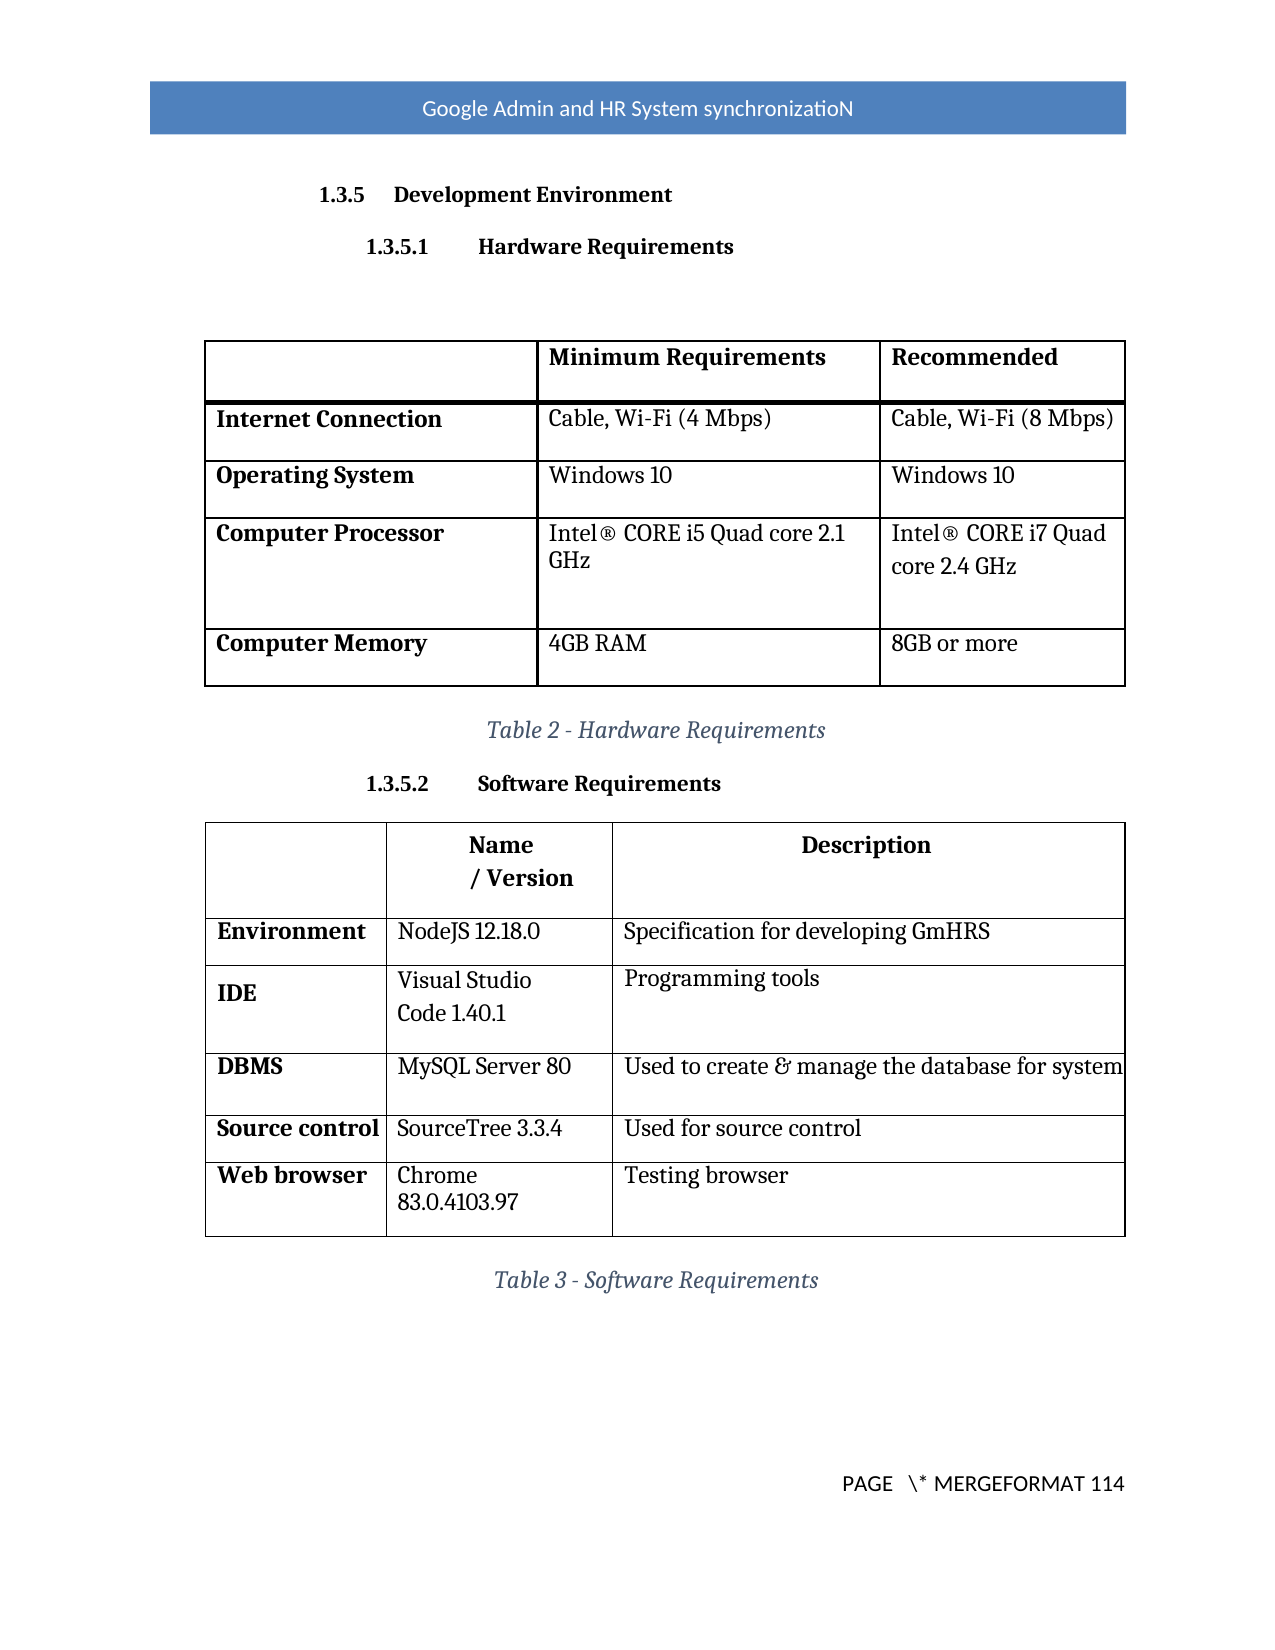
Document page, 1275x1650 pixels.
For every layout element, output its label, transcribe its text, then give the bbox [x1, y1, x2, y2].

subtitle Software Requirements [366, 770, 1125, 797]
table_cell Source control [206, 1116, 386, 1162]
subtitle Development Environment [319, 181, 1125, 208]
table_cell Operating System [206, 462, 536, 517]
table_cell Web browser [206, 1163, 386, 1236]
table_cell Computer Processor [206, 519, 536, 627]
table_cell Computer Memory [206, 630, 536, 685]
subtitle Hardware Requirements [366, 233, 1125, 260]
table_header [206, 342, 536, 400]
table_cell DBMS [206, 1054, 386, 1114]
table_cell Cable, Wi-Fi (4 Mbps) [539, 405, 879, 460]
table_cell Used for source control [613, 1116, 1124, 1162]
table_cell Specification for developing GmHRS [613, 919, 1124, 965]
table_cell Visual Studio Code 1.40.1 [387, 966, 612, 1053]
table_cell MySQL Server 80 [387, 1054, 612, 1114]
table_cell Used to create & manage the database for system [613, 1054, 1124, 1114]
table_cell Internet Connection [206, 405, 536, 460]
table_header Recommended [881, 342, 1124, 400]
table_cell Intel® CORE i7 Quad core 2.4 GHz [881, 519, 1124, 627]
table_cell Chrome 83.0.4103.97 [387, 1163, 612, 1236]
table_cell 4GB RAM [539, 630, 879, 685]
table_cell Testing browser [613, 1163, 1124, 1236]
table_header [206, 823, 386, 917]
table_cell Cable, Wi-Fi (8 Mbps) [881, 405, 1124, 460]
table_cell Intel® CORE i5 Quad core 2.1 GHz [539, 519, 879, 627]
table_cell 8GB or more [881, 630, 1124, 685]
table_cell SourceTree 3.3.4 [387, 1116, 612, 1162]
table_cell Windows 10 [881, 462, 1124, 517]
table_cell NodeJS 12.18.0 [387, 919, 612, 965]
table_cell Windows 10 [539, 462, 879, 517]
table_header Minimum Requirements [539, 342, 879, 400]
text Table 2 - Hardware Requirements [187, 716, 1125, 745]
table_cell IDE [206, 966, 386, 1053]
table_cell Environment [206, 919, 386, 965]
table_header Description [613, 823, 1124, 917]
table_header Name / Version [387, 823, 612, 917]
table_cell Programming tools [613, 966, 1124, 1053]
text Table 3 - Software Requirements [187, 1266, 1125, 1295]
